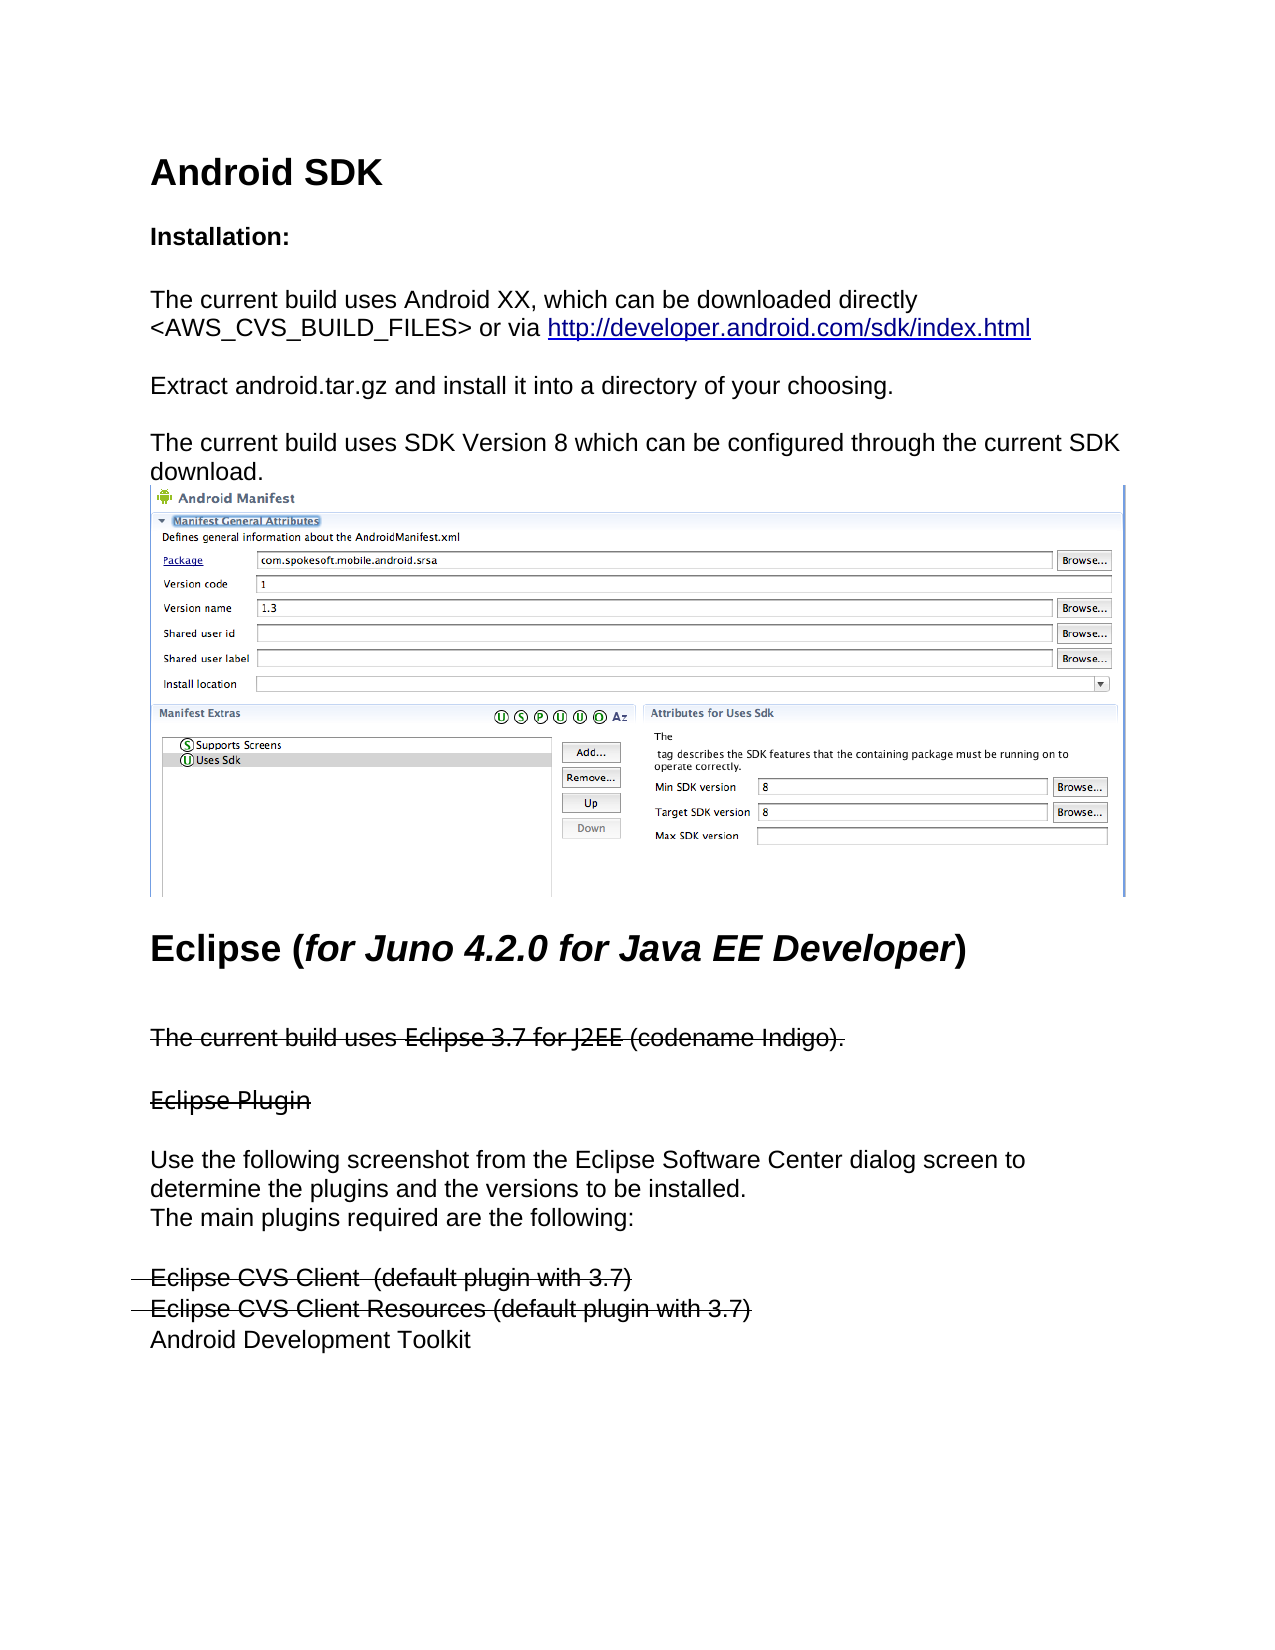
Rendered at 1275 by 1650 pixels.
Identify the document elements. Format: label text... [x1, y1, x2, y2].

subtitle Eclipse Plugin [150, 1083, 1125, 1117]
subtitle Android SDK [150, 150, 1125, 193]
list Eclipse CVS Client (default plugin with 3.7) [131, 1261, 1125, 1292]
text Use the following screenshot from the Eclipse Software Center dialog screen to determine the plugins and the versions to be installed. [150, 1146, 1125, 1203]
text The current build uses SDK Version 8 which can be configured through the current SDK download. [150, 428, 1125, 485]
subtitle Eclipse (for Juno 4.2.0 for Java EE Developer) [150, 926, 1125, 969]
list Eclipse CVS Client Resources (default plugin with 3.7) [131, 1292, 1125, 1323]
picture [150, 485, 1126, 897]
list Android Development Toolkit [131, 1323, 1125, 1354]
text Extract android.tar.gz and install it into a directory of your choosing. [150, 371, 1125, 400]
text The current build uses Eclipse 3.7 for J2EE (codename Indigo). [150, 1020, 1125, 1054]
text The main plugins required are the following: [150, 1203, 1125, 1232]
subtitle Installation: [150, 222, 1125, 251]
text The current build uses Android XX, which can be downloaded directly <AWS_CVS_BUILD_FILES> or via http://developer.android.com/sdk/index.html [150, 285, 1125, 342]
